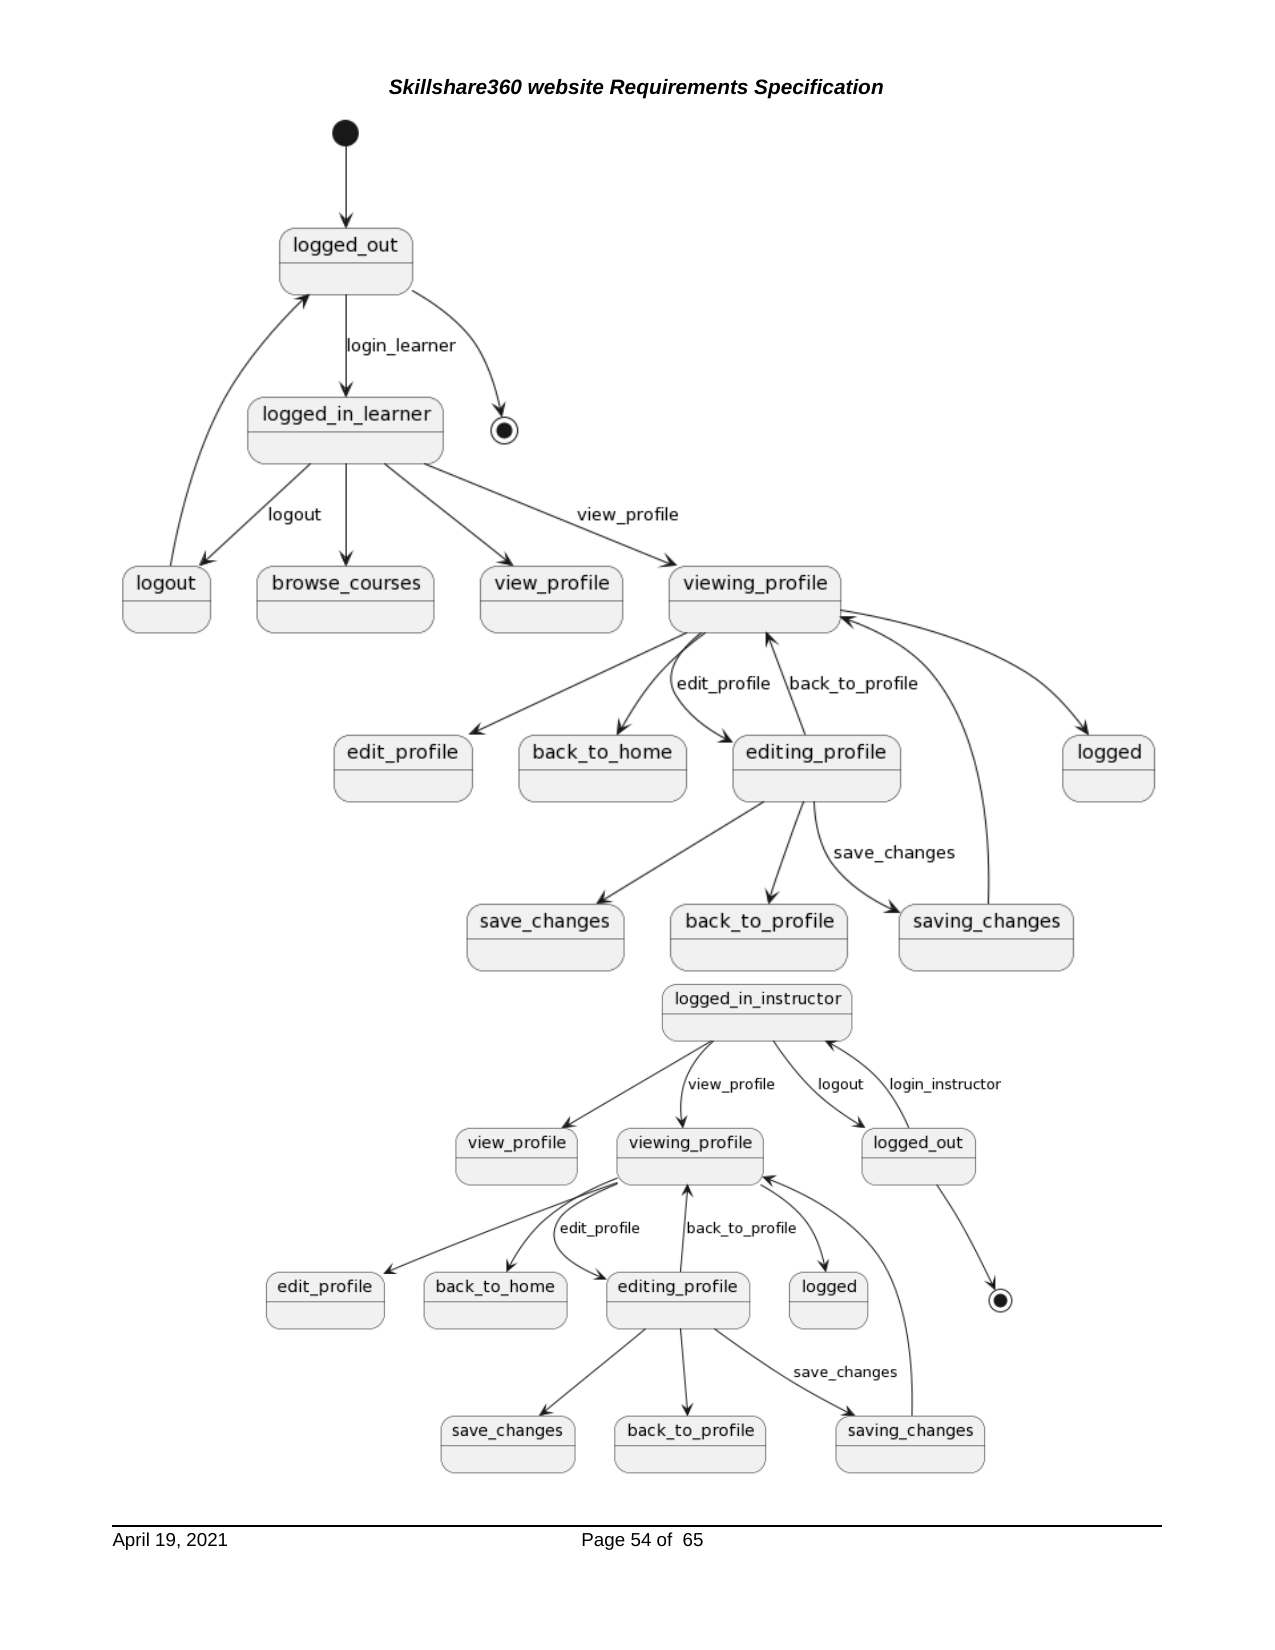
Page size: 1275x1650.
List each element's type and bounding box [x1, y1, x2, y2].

picture [113, 112, 1162, 1478]
